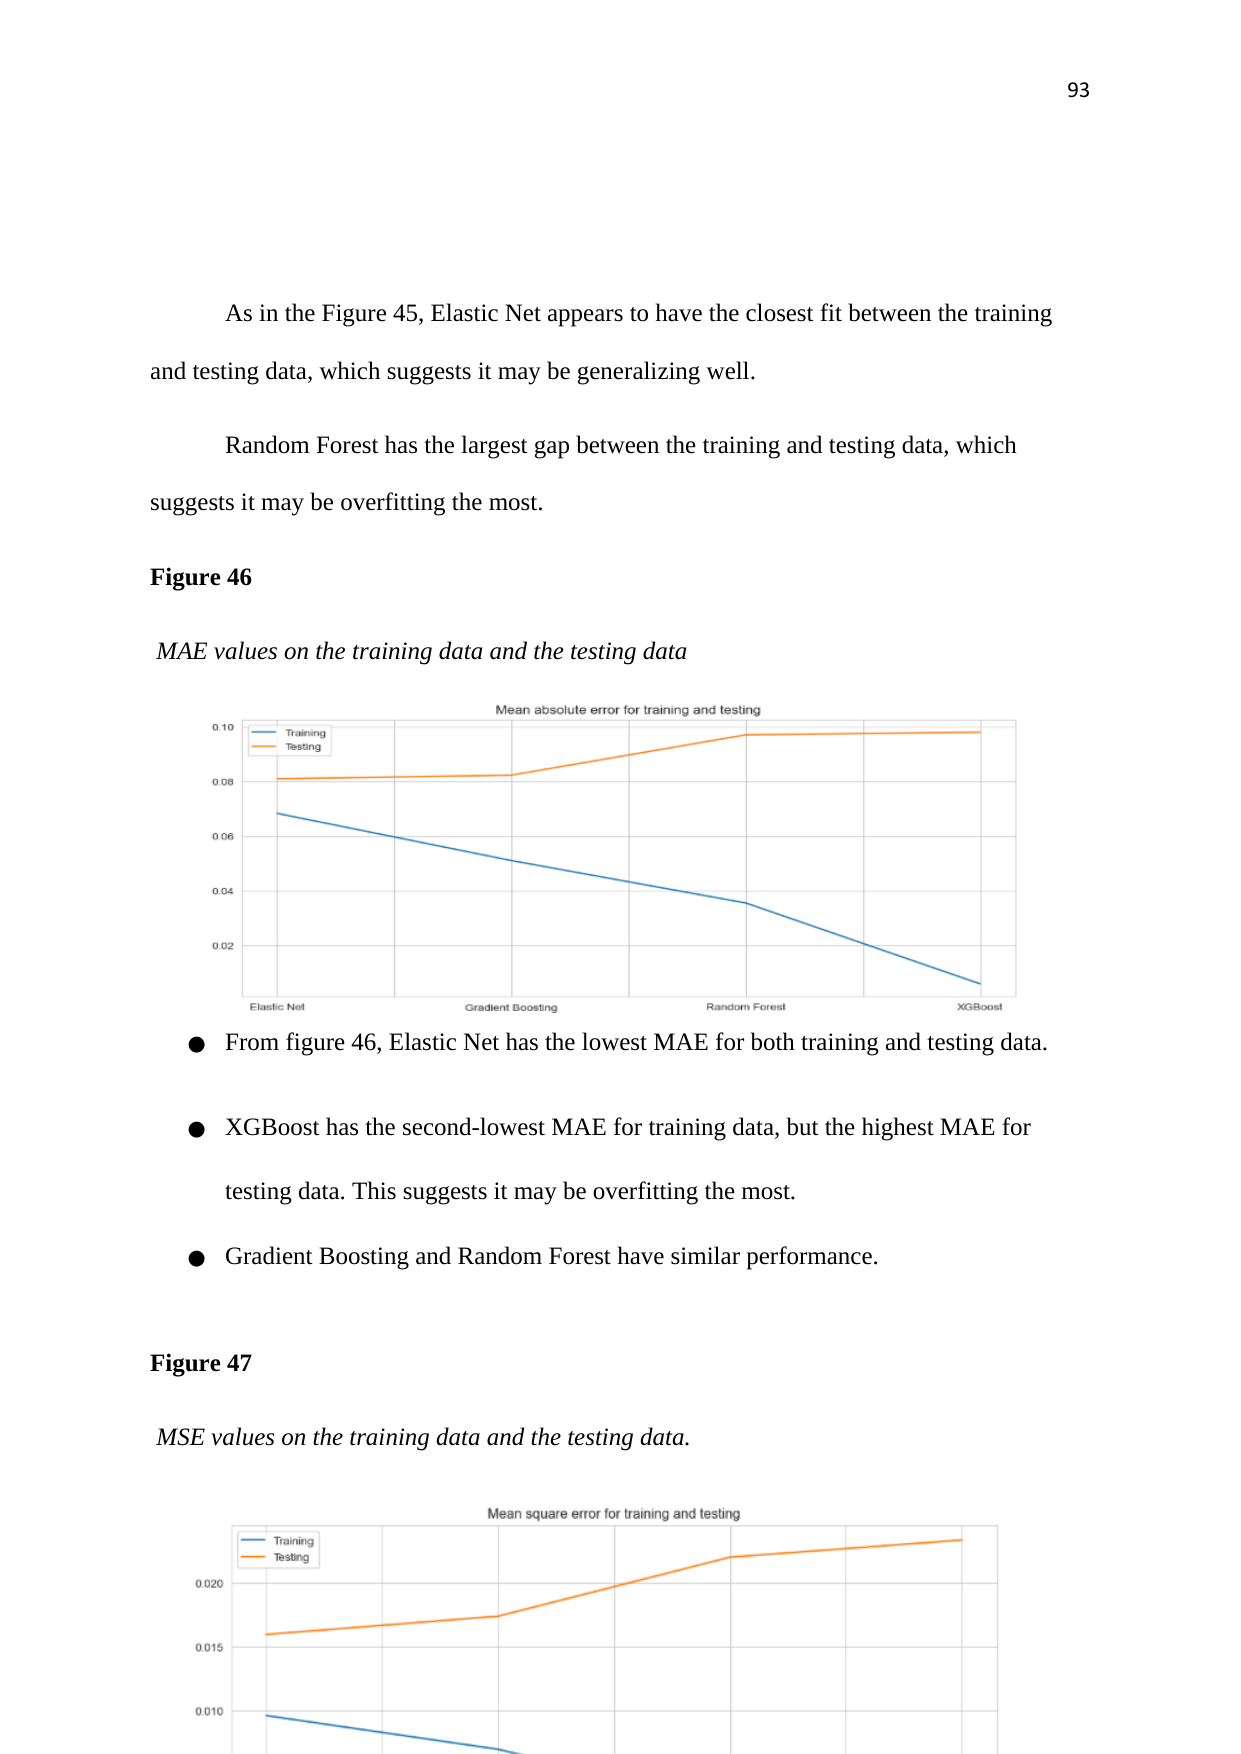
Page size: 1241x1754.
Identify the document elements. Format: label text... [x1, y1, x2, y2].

text As in the Figure 45, Elastic Net appears to have the closest fit between the training and testing data, which suggests it may be generalizing well. [150, 298, 1090, 384]
list Gradient Boosting and Random Forest have similar performance. [187, 1233, 1090, 1276]
picture [177, 1497, 1013, 1754]
text MSE values on the training data and the testing data. [150, 1422, 1090, 1451]
text Figure 46 [150, 562, 1090, 590]
picture [196, 701, 1033, 1026]
text MAE values on the training data and the testing data [150, 636, 1090, 664]
list XGBoost has the second-lowest MAE for training data, but the highest MAE for testing data. This suggests it may be overfitting the most. [187, 1104, 1090, 1205]
text Random Forest has the largest gap between the training and testing data, which suggests it may be overfitting the most. [150, 430, 1090, 516]
text Figure 47 [150, 1348, 1090, 1377]
list From figure 46, Elastic Net has the lowest MAE for both training and testing data. [187, 1019, 1090, 1062]
